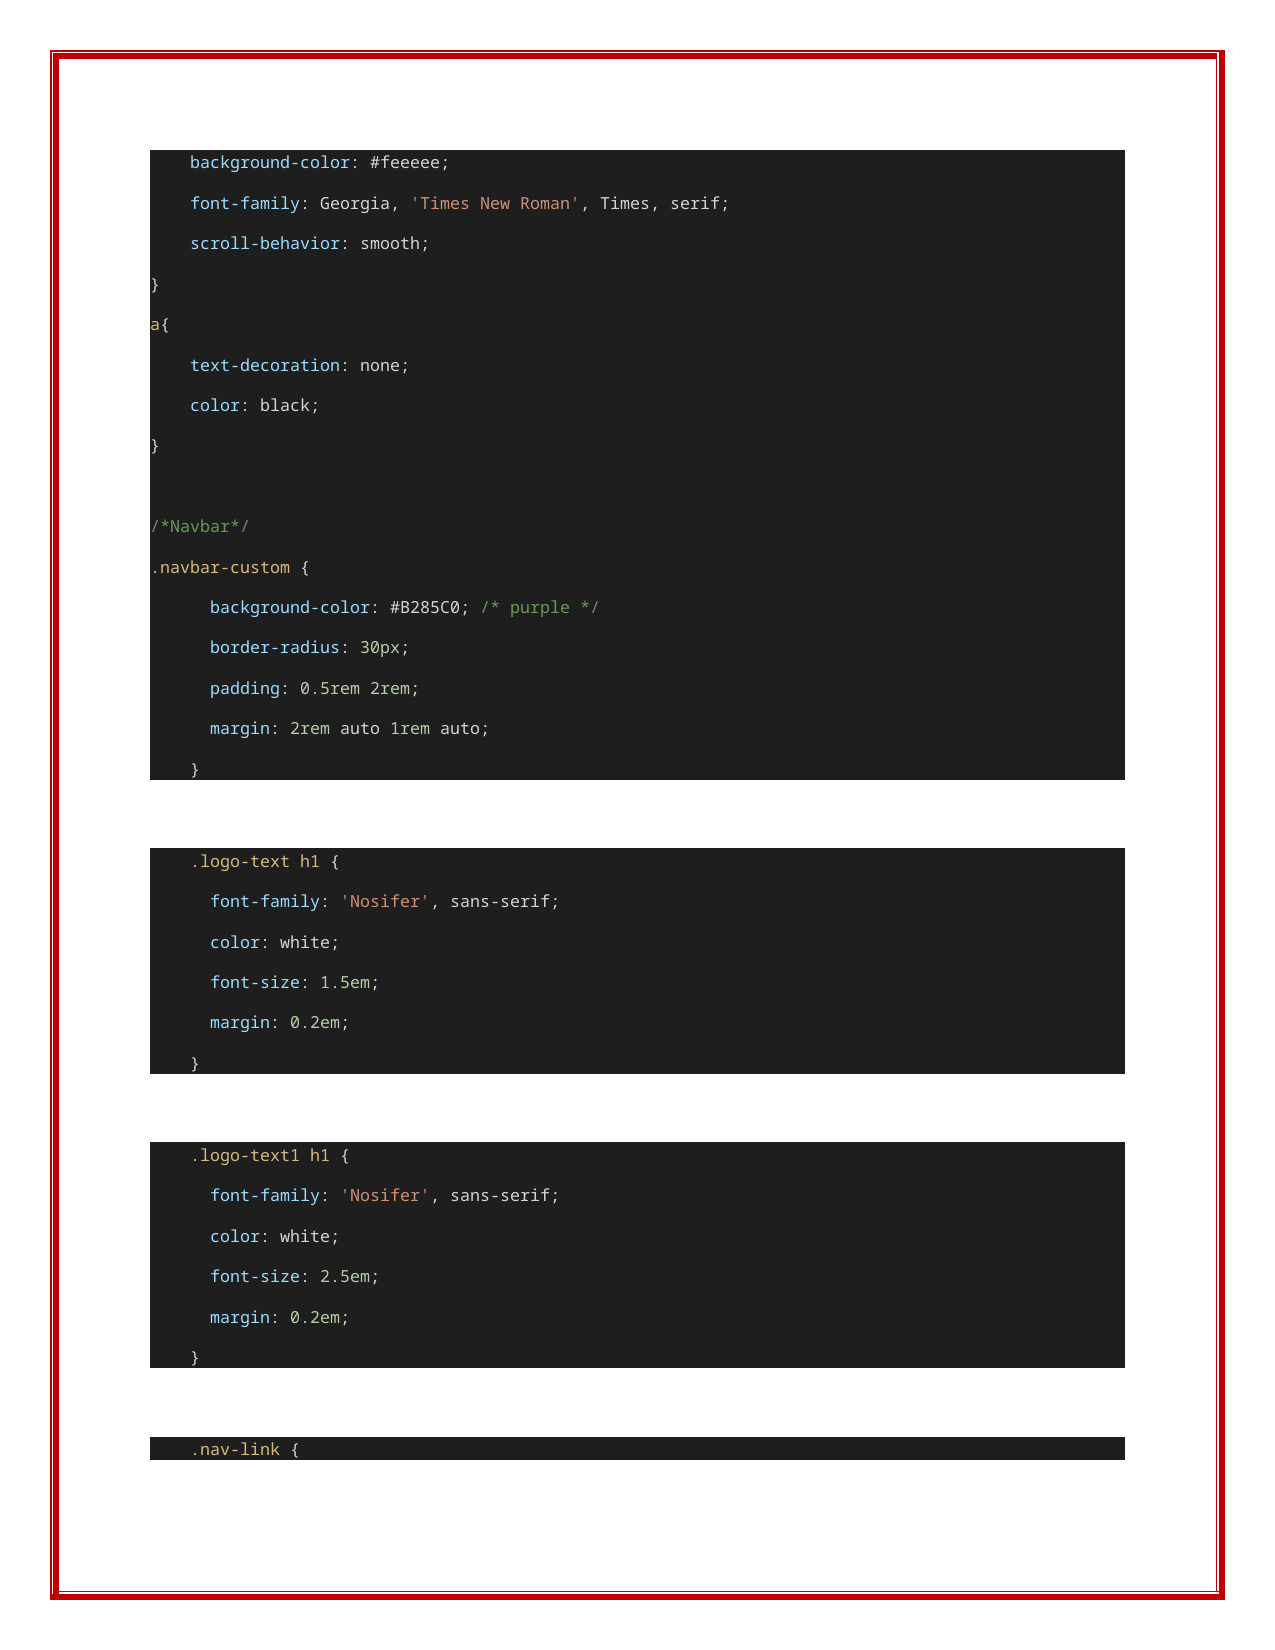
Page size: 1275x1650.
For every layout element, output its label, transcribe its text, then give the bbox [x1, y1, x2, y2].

text padding: 0.5rem 2rem; [150, 675, 1125, 699]
text .logo-text h1 { [150, 848, 1125, 872]
text } [150, 1050, 1125, 1074]
text /*Navbar*/ [150, 514, 1125, 537]
text font-family: Georgia, 'Times New Roman', Times, serif; [150, 190, 1125, 214]
text font-family: 'Nosifer', sans-serif; [150, 1183, 1125, 1207]
text margin: 0.2em; [150, 1010, 1125, 1034]
text font-size: 2.5em; [150, 1264, 1125, 1287]
text .logo-text1 h1 { [150, 1142, 1125, 1166]
text margin: 0.2em; [150, 1304, 1125, 1328]
text color: white; [150, 929, 1125, 953]
text } [150, 433, 1125, 457]
text } [150, 1344, 1125, 1368]
text color: white; [150, 1223, 1125, 1247]
text color: black; [150, 392, 1125, 416]
text font-size: 1.5em; [150, 969, 1125, 993]
text } [150, 756, 1125, 780]
text margin: 2rem auto 1rem auto; [150, 716, 1125, 739]
text border-radius: 30px; [150, 635, 1125, 659]
text scroll-behavior: smooth; [150, 231, 1125, 254]
text background-color: #B285C0; /* purple */ [150, 594, 1125, 618]
text .navbar-custom { [150, 554, 1125, 578]
text } [150, 271, 1125, 295]
text .nav-link { [150, 1437, 1125, 1460]
text text-decoration: none; [150, 352, 1125, 376]
text font-family: 'Nosifer', sans-serif; [150, 889, 1125, 912]
text background-color: #feeeee; [150, 150, 1125, 174]
text a{ [150, 312, 1125, 335]
